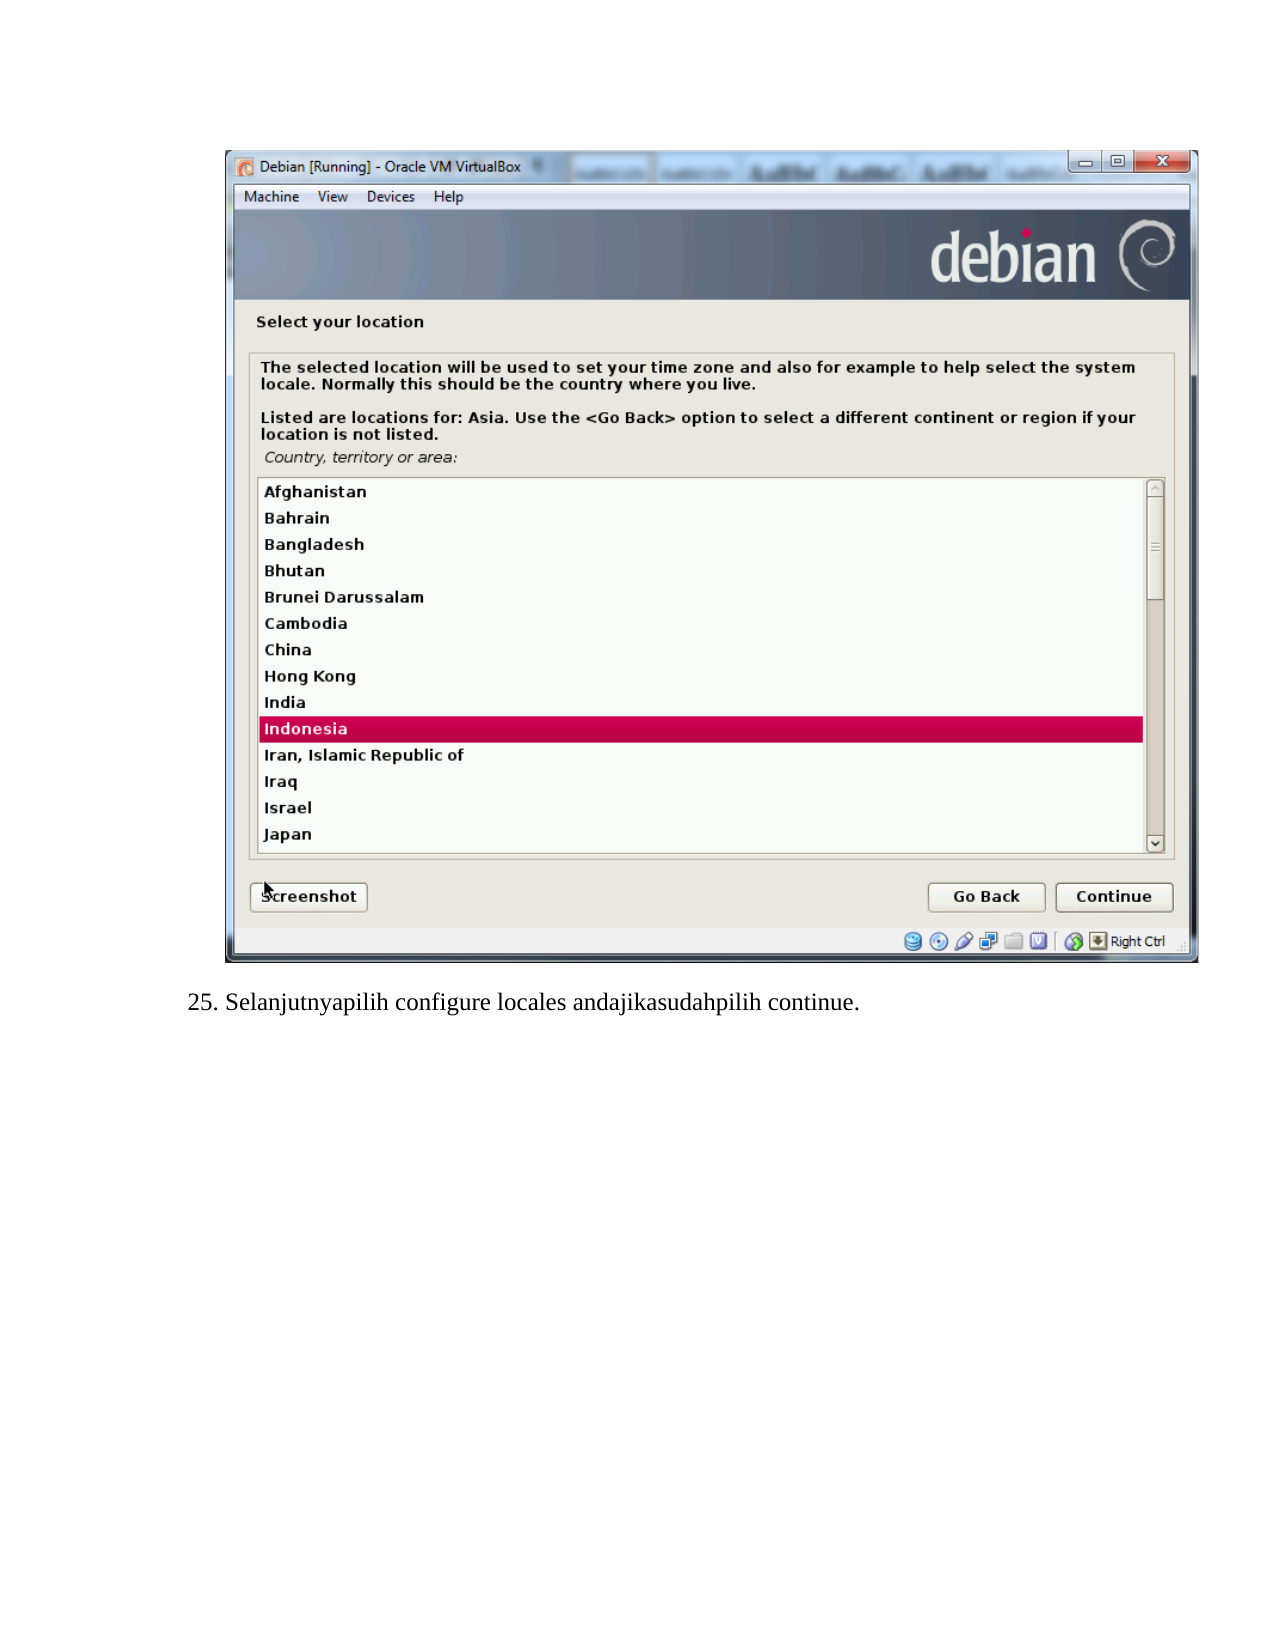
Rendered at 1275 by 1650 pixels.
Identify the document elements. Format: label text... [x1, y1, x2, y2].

list Selanjutnyapilih configure locales andajikasudahpilih continue. [187, 987, 1125, 1016]
picture [225, 150, 1199, 963]
